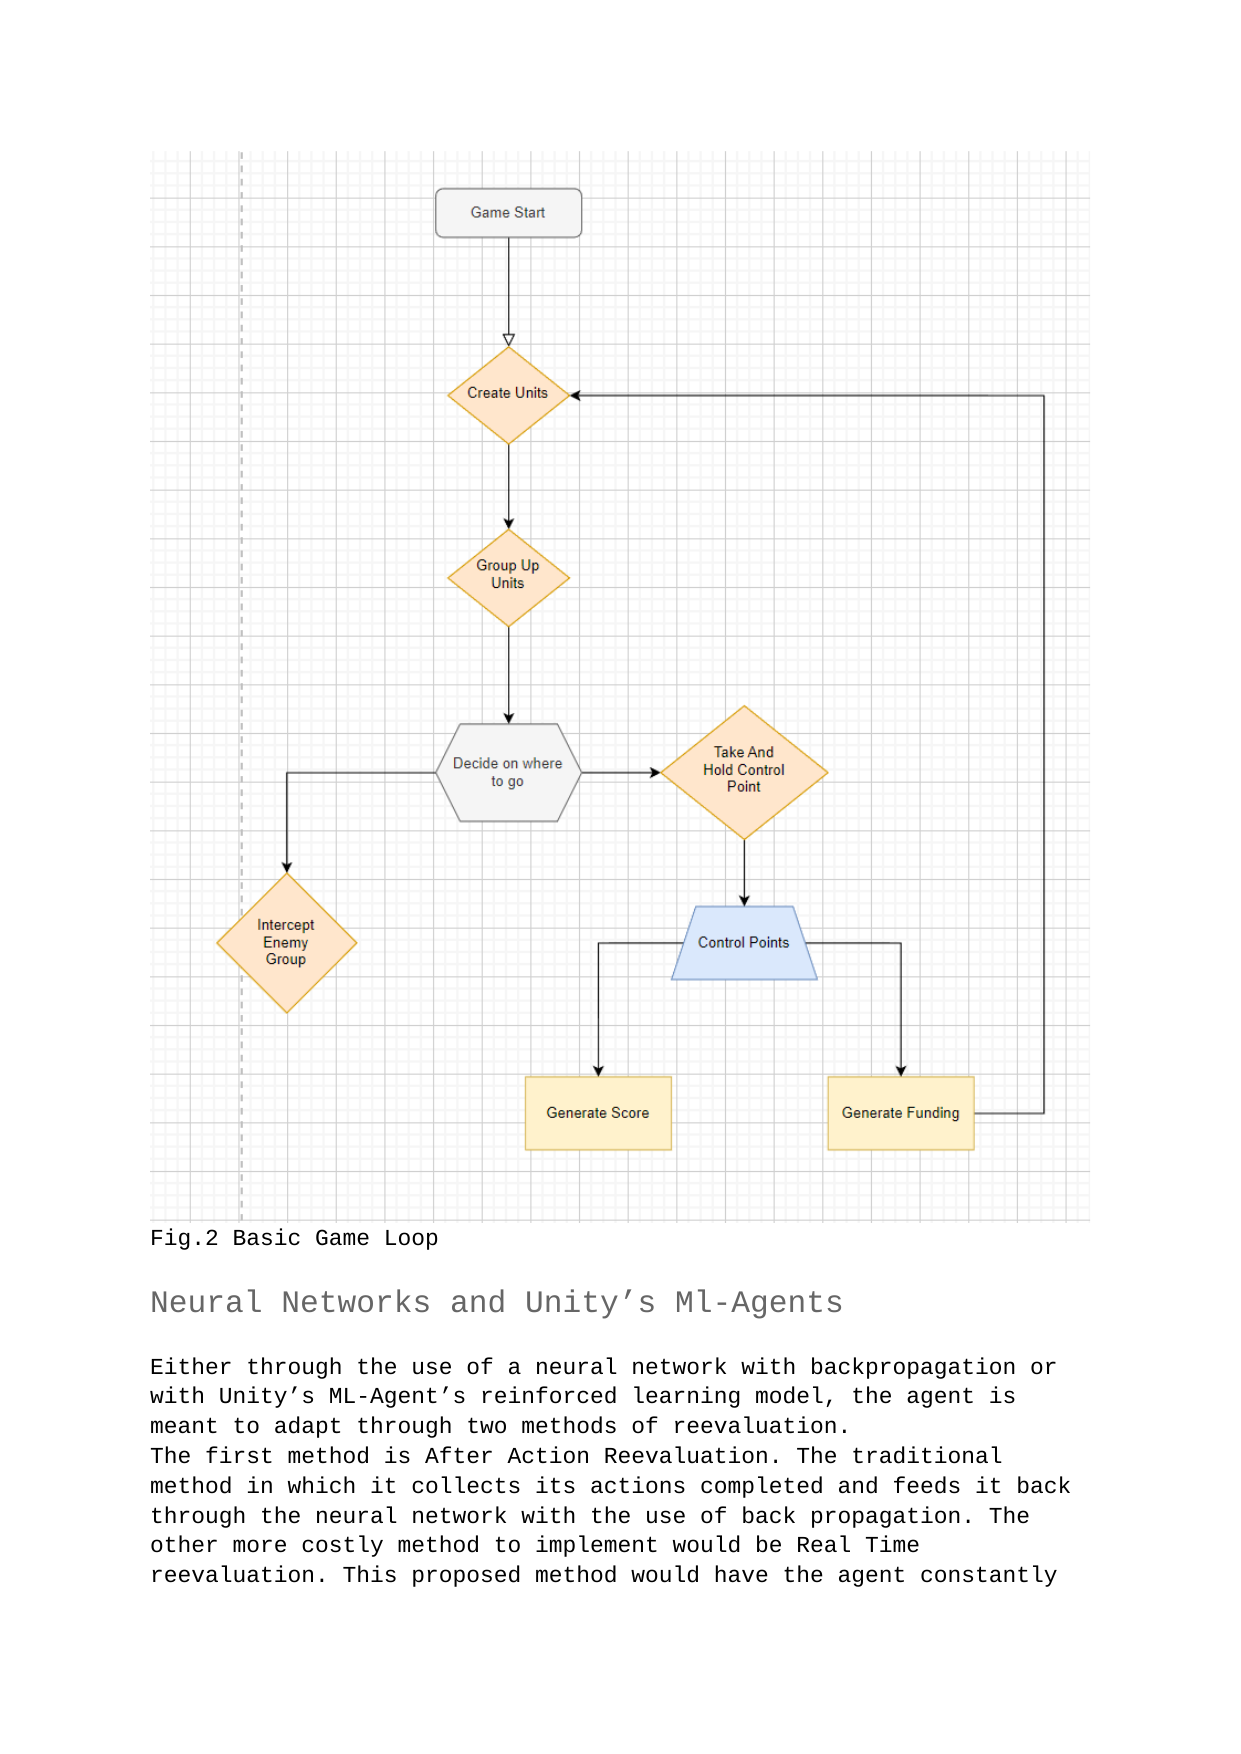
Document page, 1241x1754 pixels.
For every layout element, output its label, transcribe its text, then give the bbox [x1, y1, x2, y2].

text Either through the use of a neural network with backpropagation or with Unity’s ML-Agent’s reinforced learning model, the agent is meant to adapt through two methods of reevaluation. [150, 1355, 1090, 1441]
picture [150, 150, 1091, 1223]
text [150, 1444, 1090, 1589]
subtitle Neural Networks and Unity’s Ml-Agents [150, 1286, 1090, 1322]
text Fig.2 Basic Game Loop [150, 1227, 1090, 1253]
